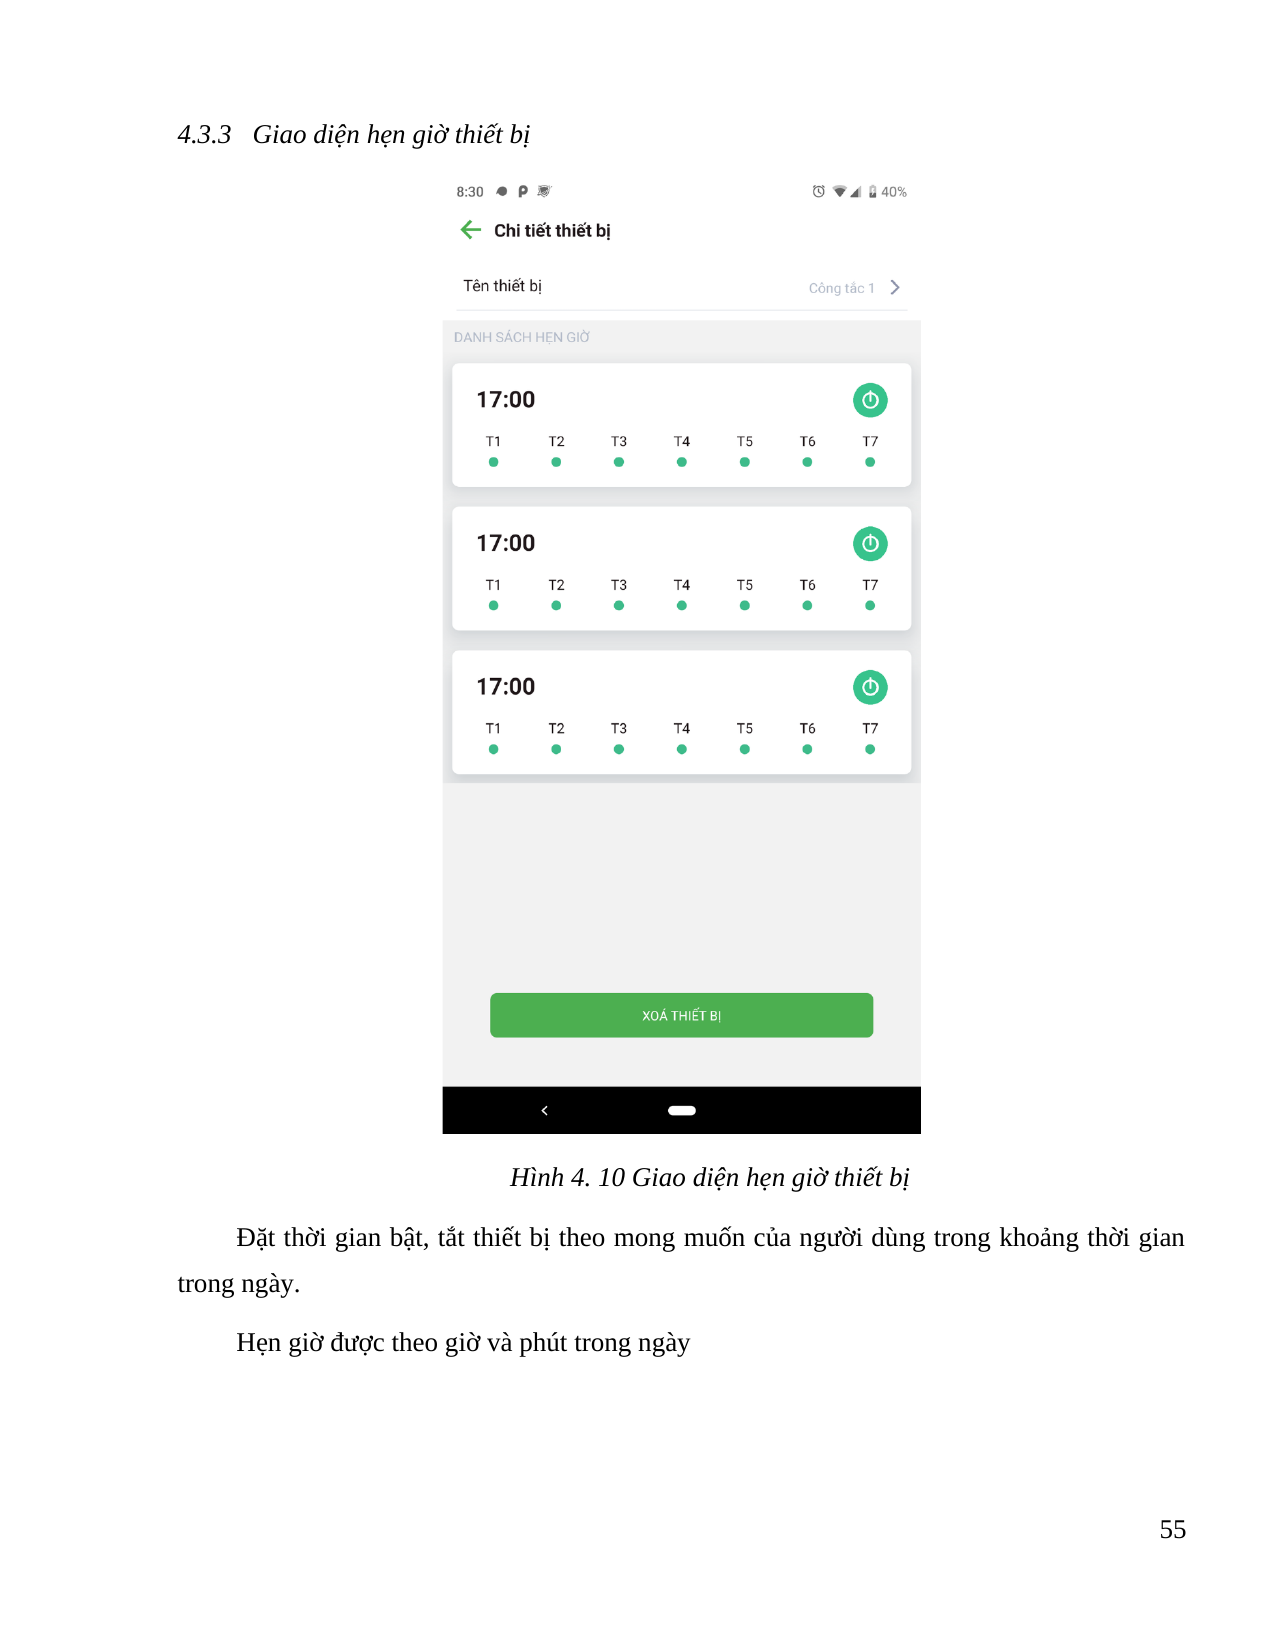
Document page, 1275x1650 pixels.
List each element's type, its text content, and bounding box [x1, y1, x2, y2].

subtitle Giao diện hẹn giờ thiết bị [177, 118, 1186, 149]
text Đặt thời gian bật, tắt thiết bị theo mong muốn của người dùng trong khoảng thời gian trong ngày. [177, 1221, 1186, 1298]
text Hẹn giờ được theo giờ và phút trong ngày [177, 1327, 1186, 1358]
text Hình 4. 10 Giao diện hẹn giờ thiết bị [177, 1162, 1186, 1193]
picture [442, 177, 921, 1134]
